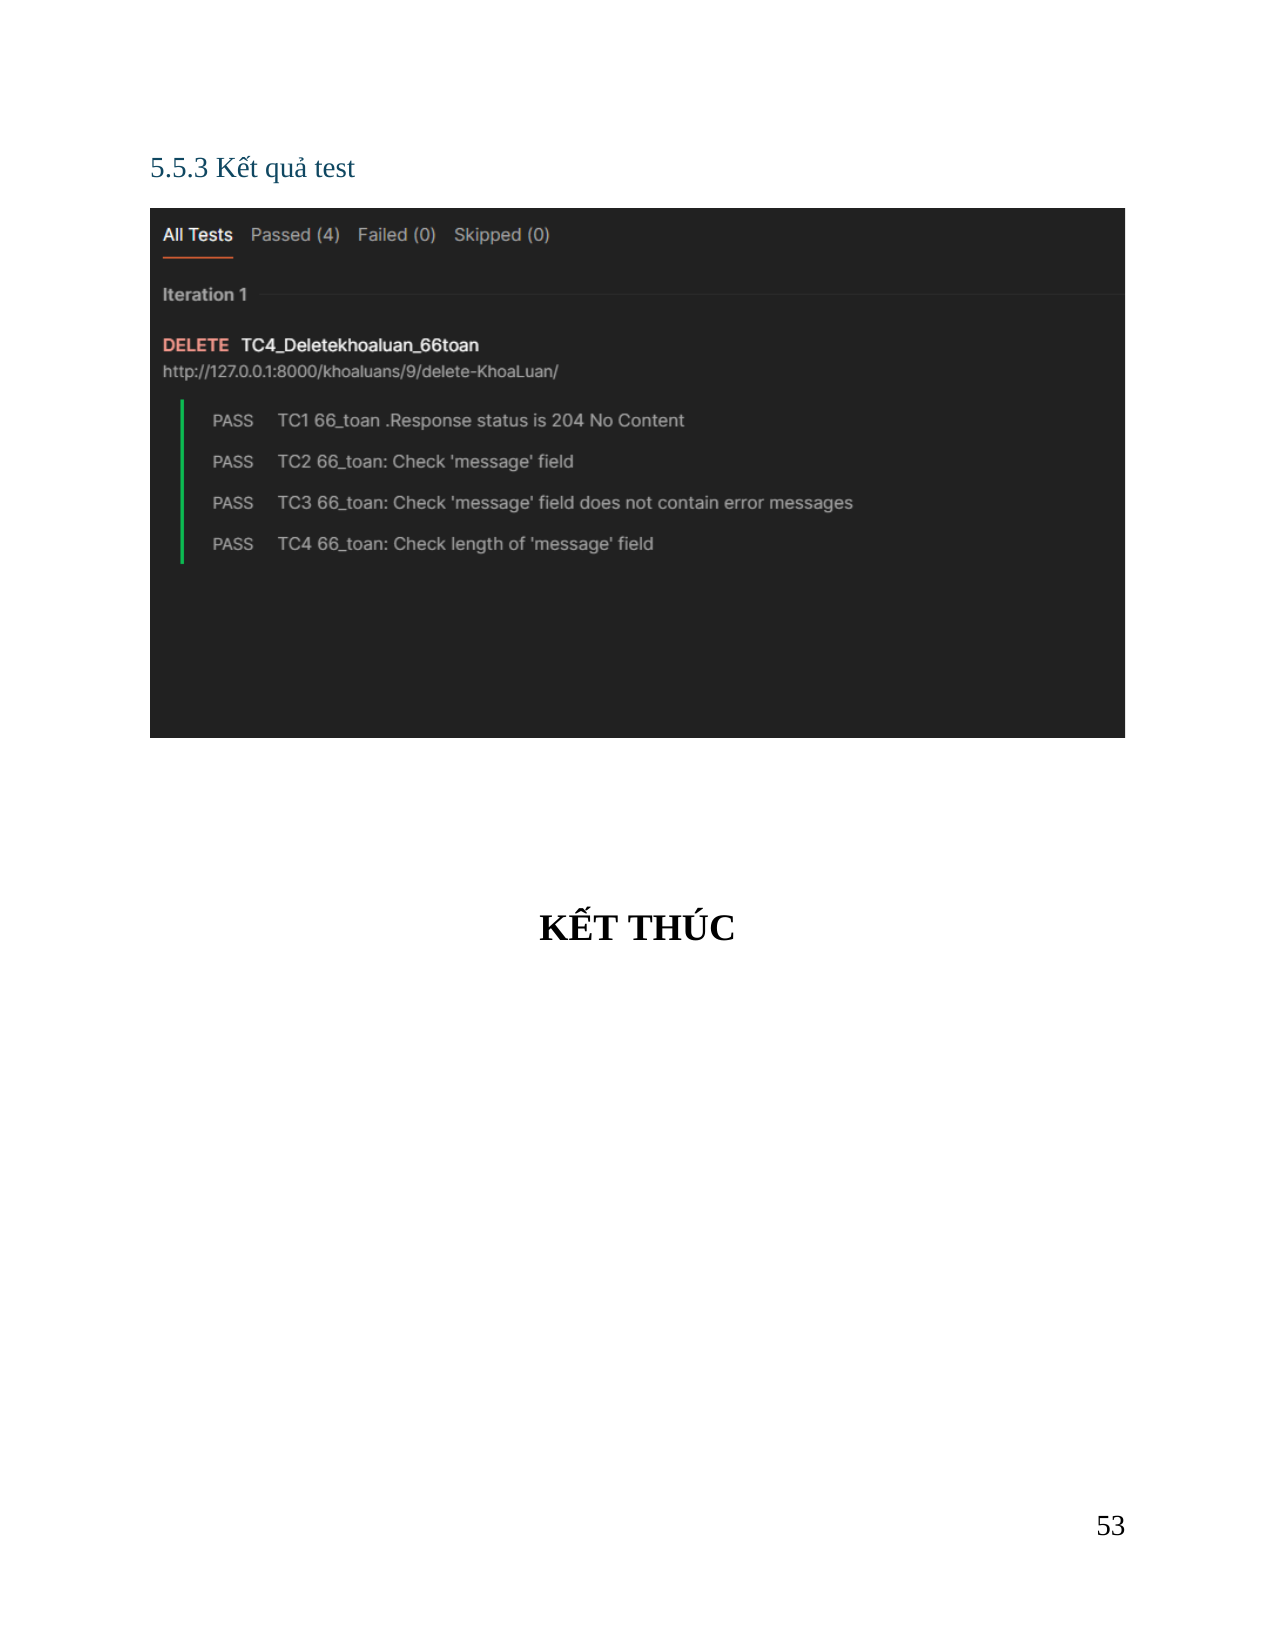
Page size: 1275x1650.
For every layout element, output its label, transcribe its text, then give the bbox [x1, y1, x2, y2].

picture [150, 208, 1125, 738]
text KẾT THÚC [150, 905, 1125, 948]
subtitle 5.5.3 Kết quả test [150, 150, 1125, 183]
